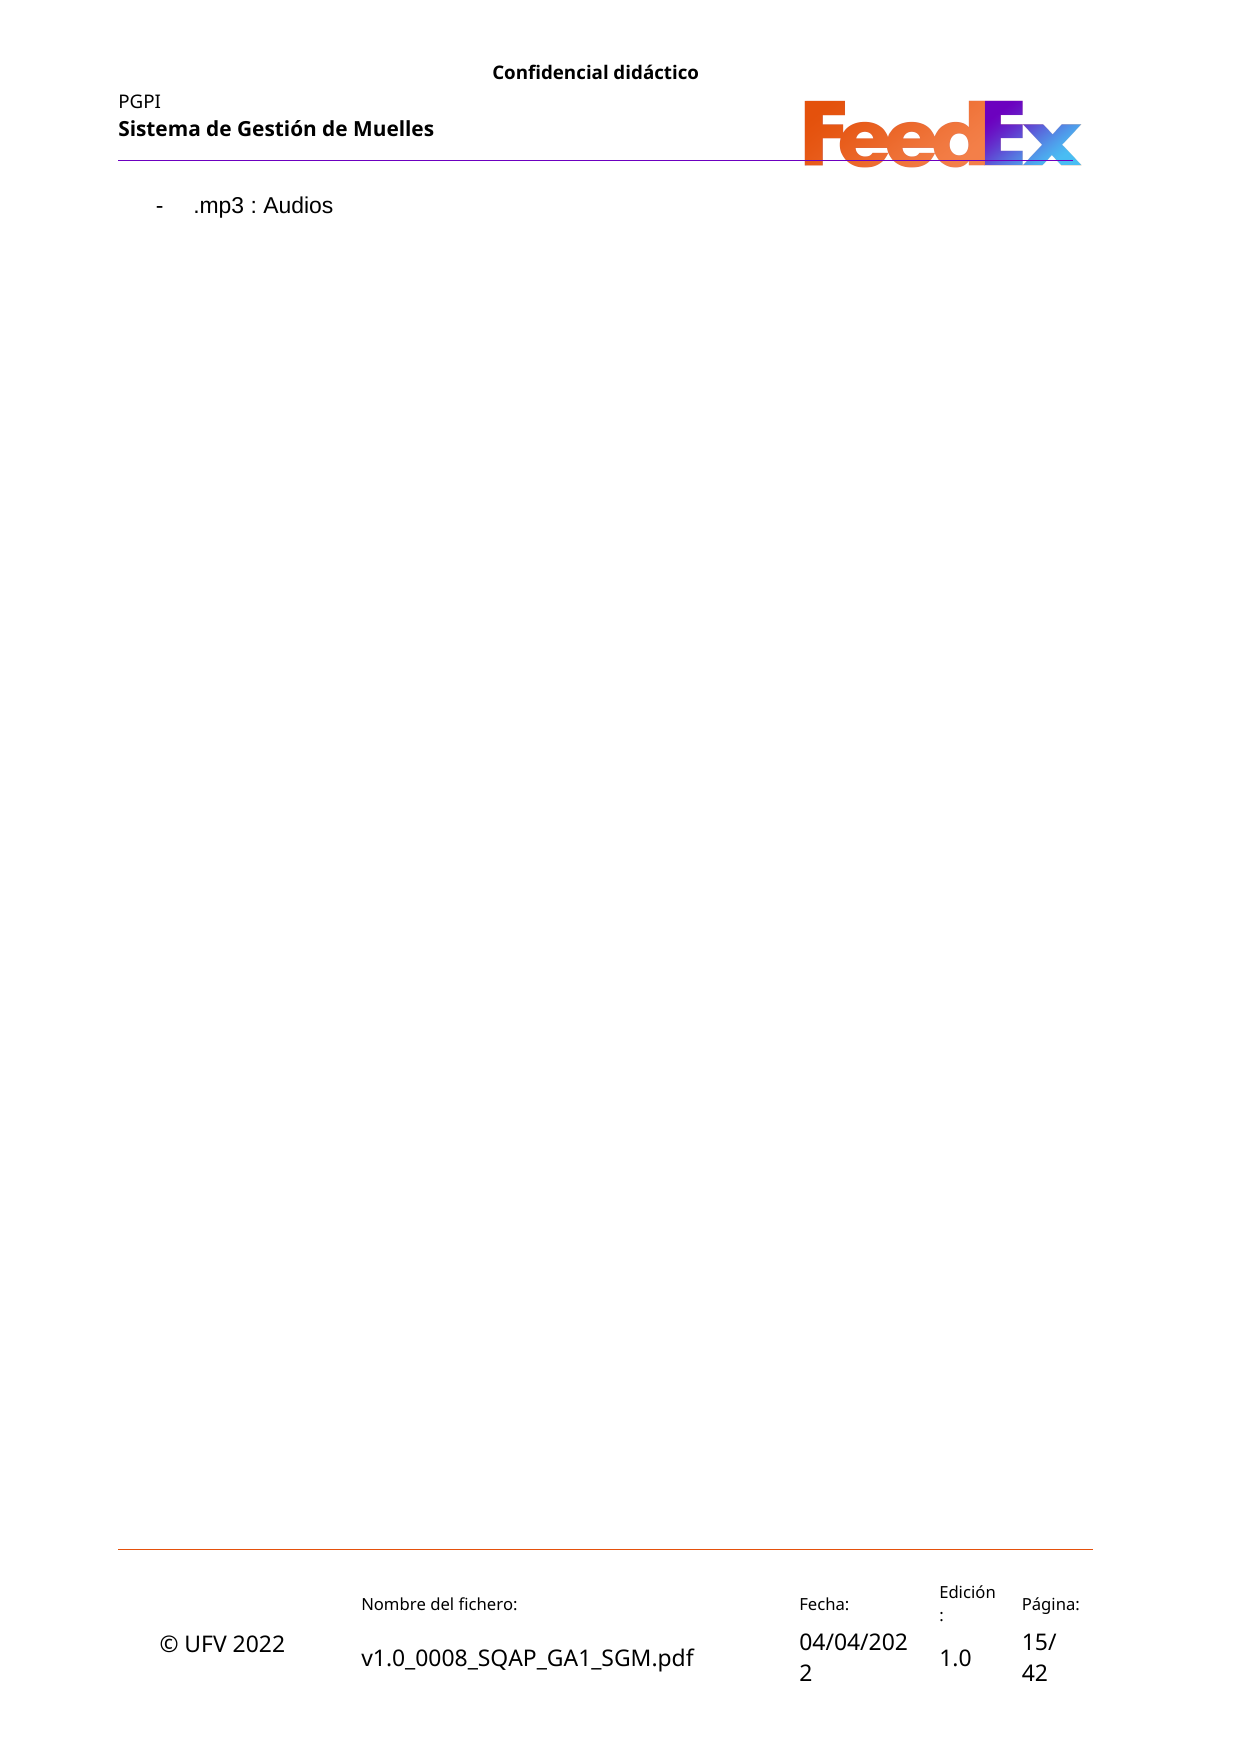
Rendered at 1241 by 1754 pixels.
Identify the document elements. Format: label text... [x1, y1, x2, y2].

list .mp3 : Audios [156, 192, 1092, 218]
picture [801, 88, 1084, 173]
